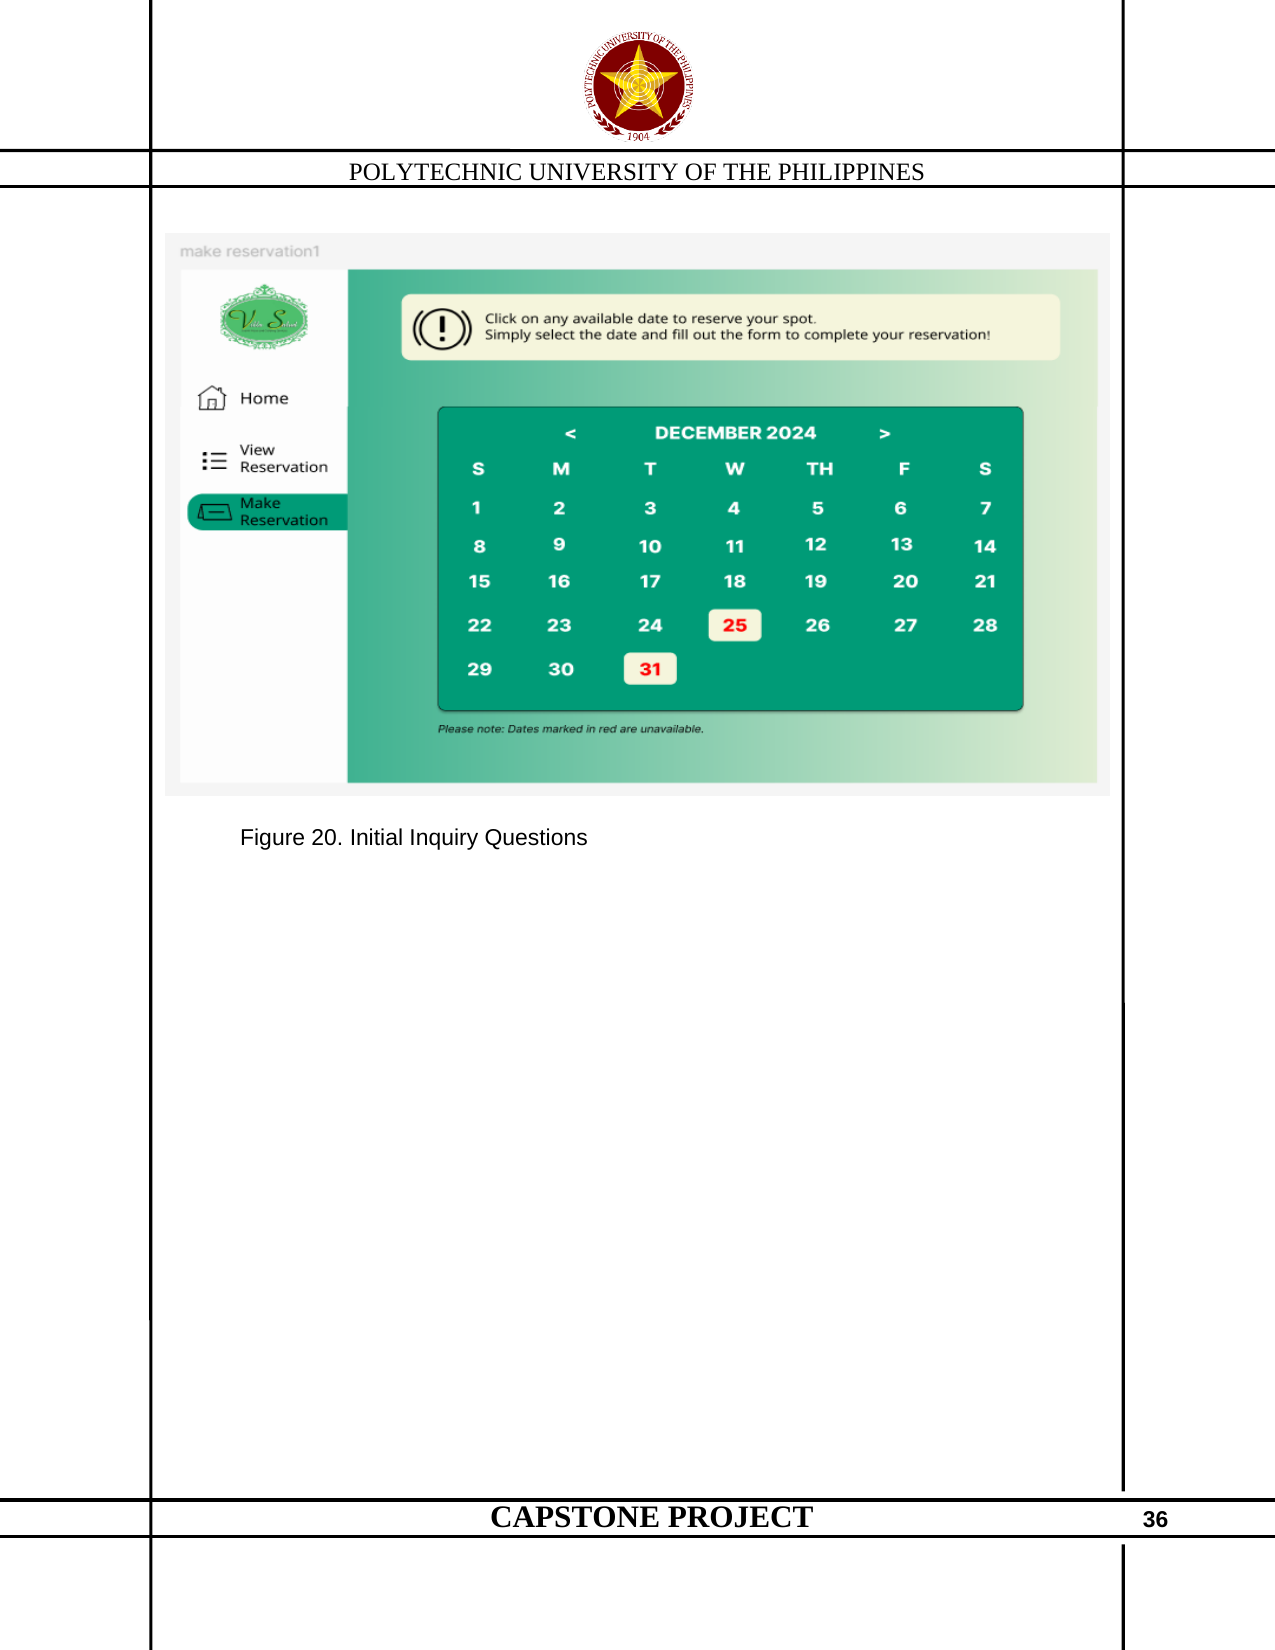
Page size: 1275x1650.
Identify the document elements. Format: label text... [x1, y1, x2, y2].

picture [165, 233, 1110, 796]
text Figure 20. Initial Inquiry Questions [165, 824, 1110, 850]
picture [582, 31, 694, 142]
